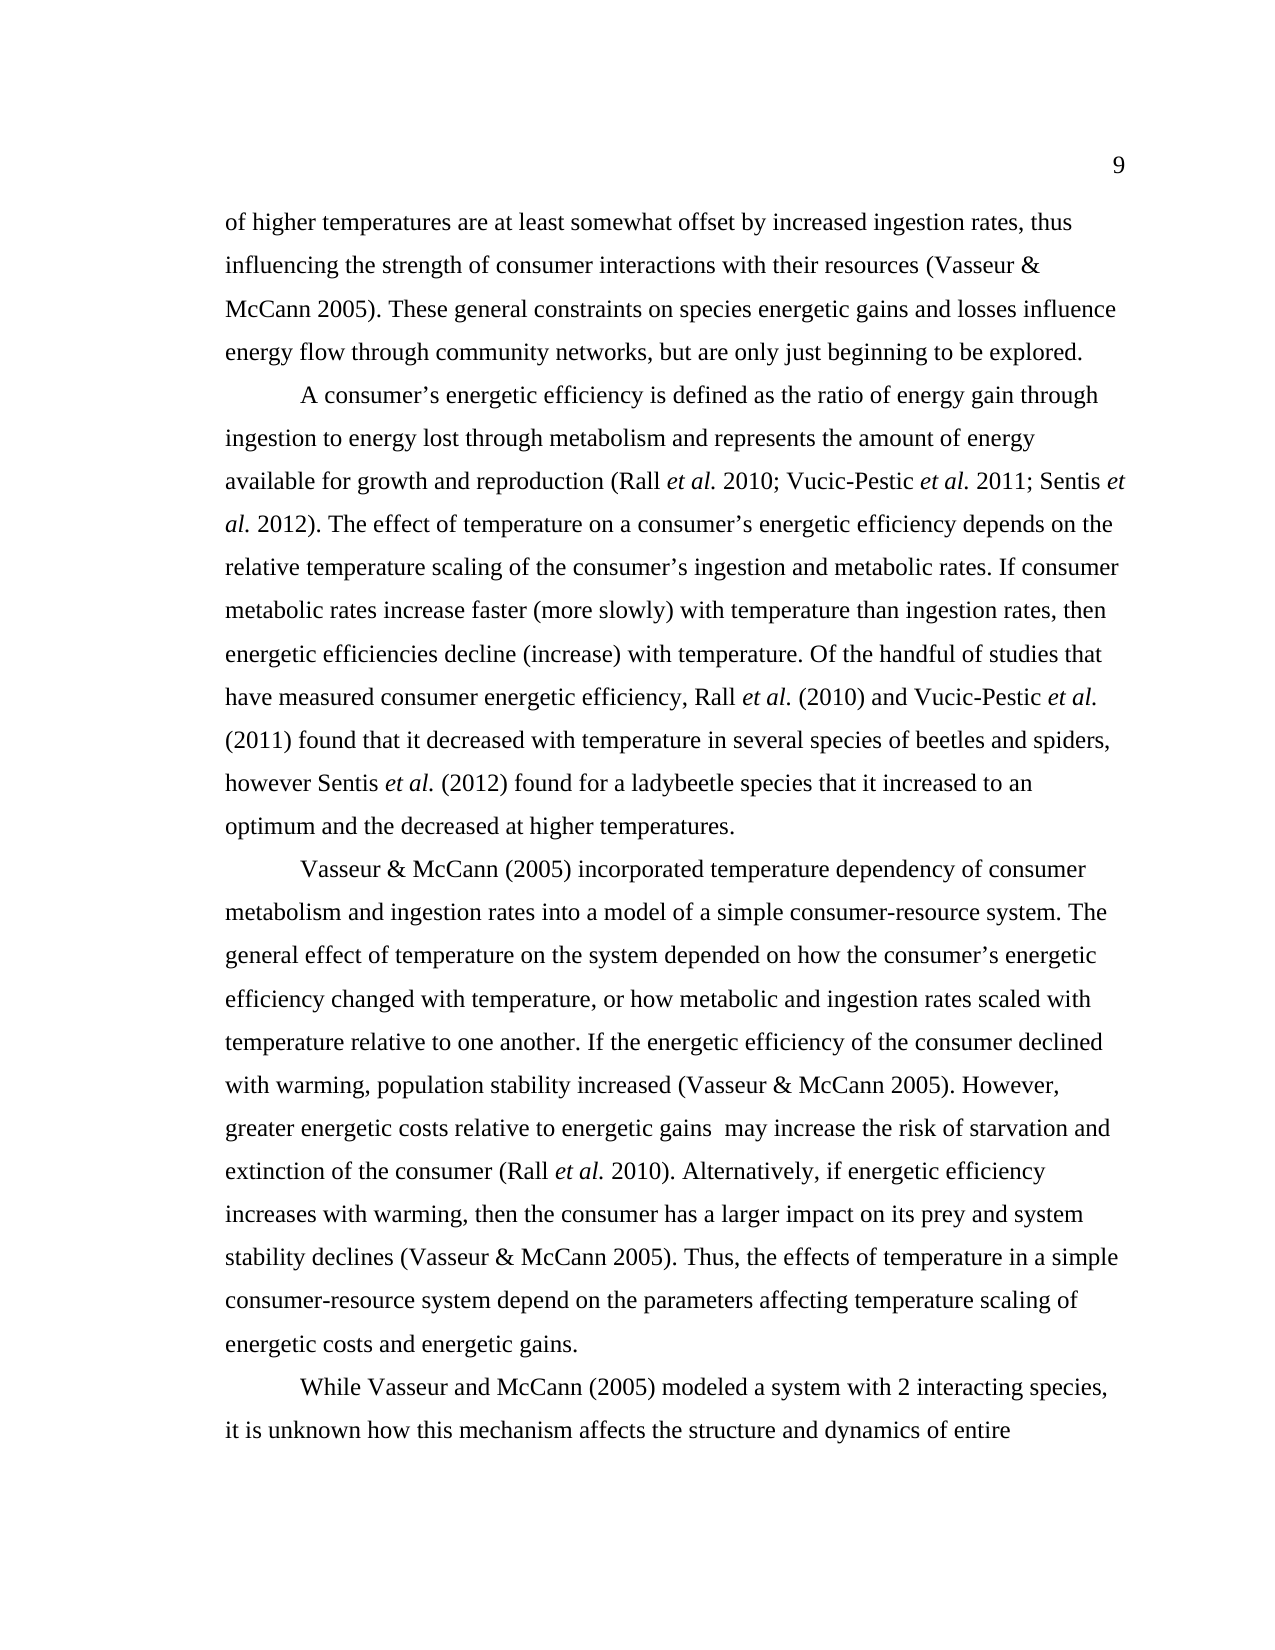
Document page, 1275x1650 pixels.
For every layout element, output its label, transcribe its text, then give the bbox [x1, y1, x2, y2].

text A consumer’s energetic efficiency is defined as the ratio of energy gain through ingestion to energy lost through metabolism and represents the amount of energy available for growth and reproduction (Rall et al. 2010; Vucic-Pestic et al. 2011; Sentis et al. 2012). The effect of temperature on a consumer’s energetic efficiency depends on the relative temperature scaling of the consumer’s ingestion and metabolic rates. If consumer metabolic rates increase faster (more slowly) with temperature than ingestion rates, then energetic efficiencies decline (increase) with temperature. Of the handful of studies that have measured consumer energetic efficiency, Rall et al. (2010) and Vucic-Pestic et al. (2011) found that it decreased with temperature in several species of beetles and spiders, however Sentis et al. (2012) found for a ladybeetle species that it increased to an optimum and the decreased at higher temperatures. [225, 380, 1125, 840]
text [225, 1372, 1125, 1444]
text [225, 207, 1125, 366]
text Vasseur & McCann (2005) incorporated temperature dependency of consumer metabolism and ingestion rates into a model of a simple consumer-resource system. The general effect of temperature on the system depended on how the consumer’s energetic efficiency changed with temperature, or how metabolic and ingestion rates scaled with temperature relative to one another. If the energetic efficiency of the consumer declined with warming, population stability increased (Vasseur & McCann 2005). However, greater energetic costs relative to energetic gains may increase the risk of starvation and extinction of the consumer (Rall et al. 2010). Alternatively, if energetic efficiency increases with warming, then the consumer has a larger impact on its prey and system stability declines (Vasseur & McCann 2005). Thus, the effects of temperature in a simple consumer-resource system depend on the parameters affecting temperature scaling of energetic costs and energetic gains. [225, 854, 1125, 1357]
